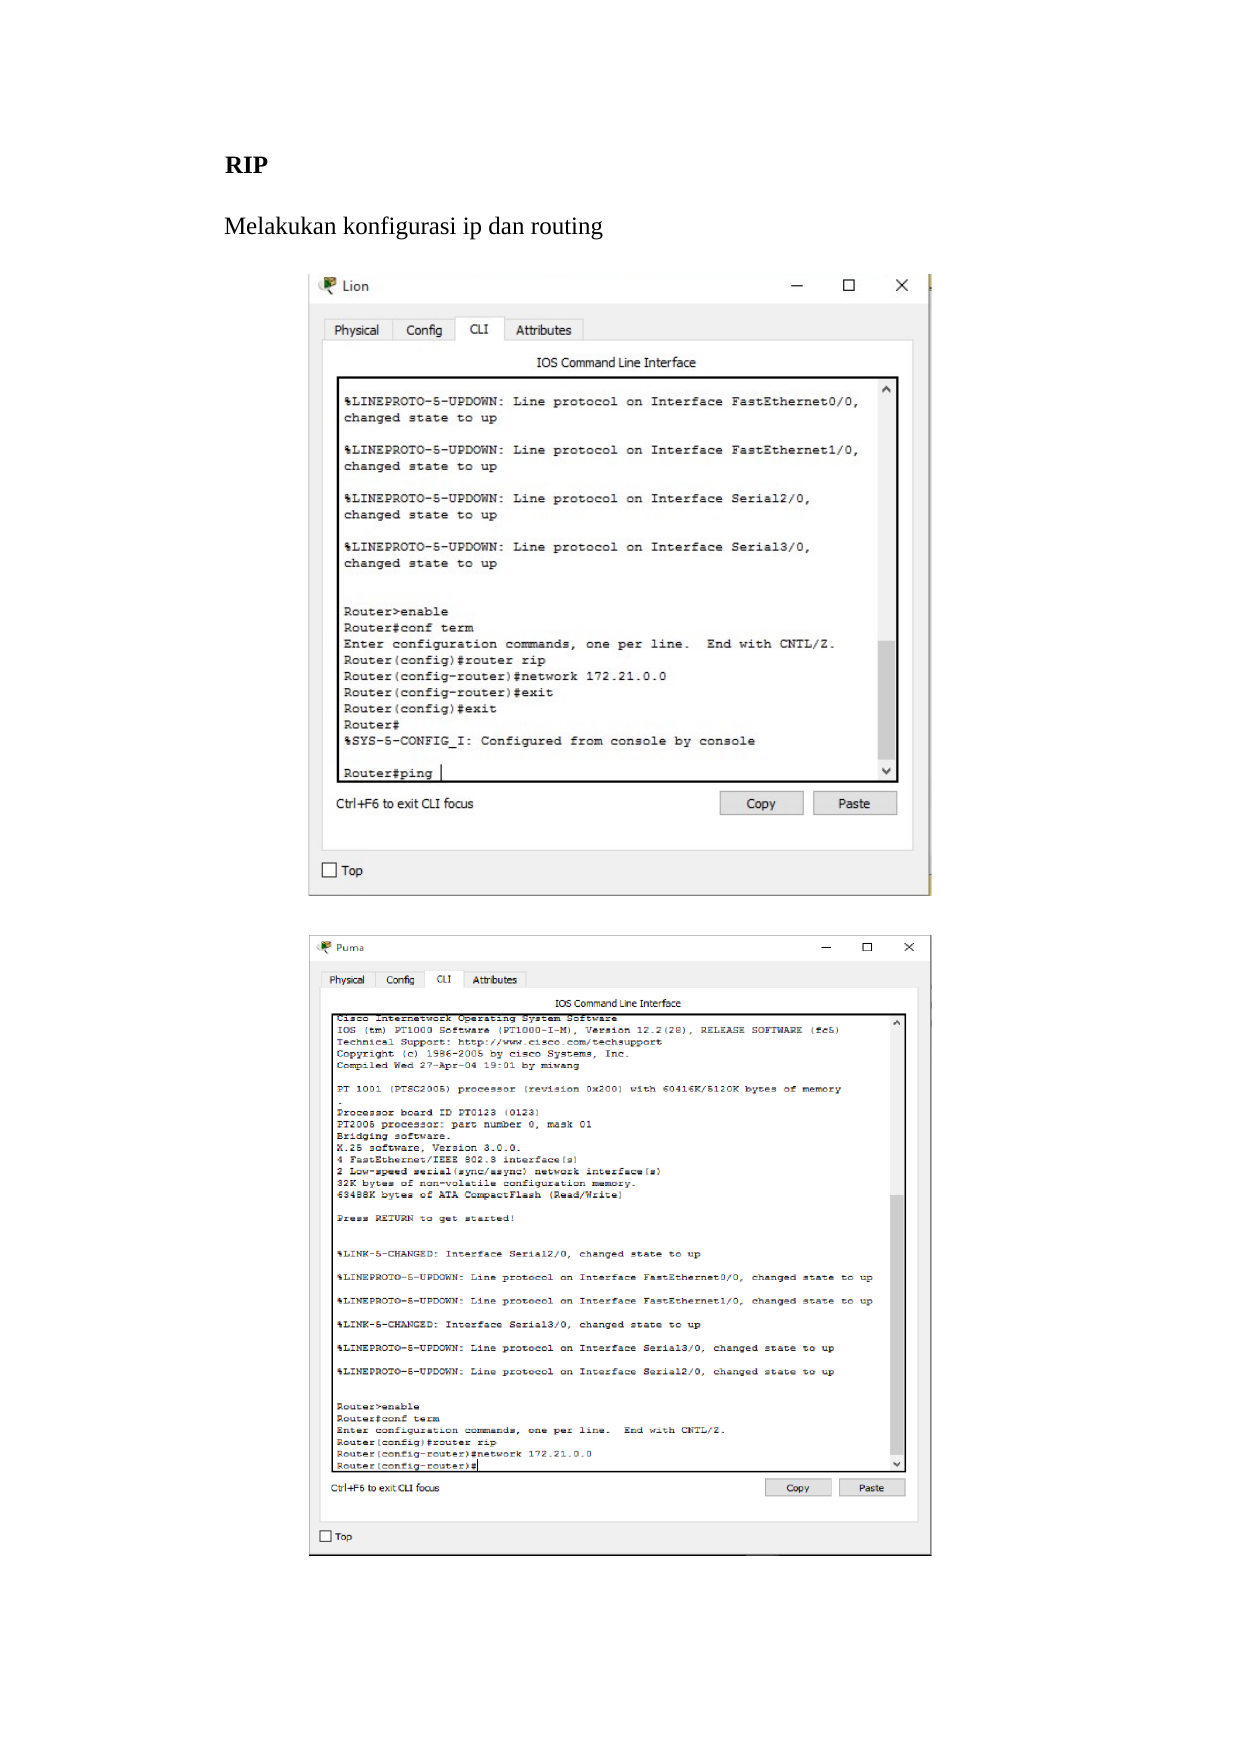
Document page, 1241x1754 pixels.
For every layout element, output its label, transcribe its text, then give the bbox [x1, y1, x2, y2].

list RIP [225, 150, 1090, 179]
picture [308, 934, 932, 1556]
list Melakukan konfigurasi ip dan routing [224, 211, 1090, 239]
picture [308, 274, 932, 896]
